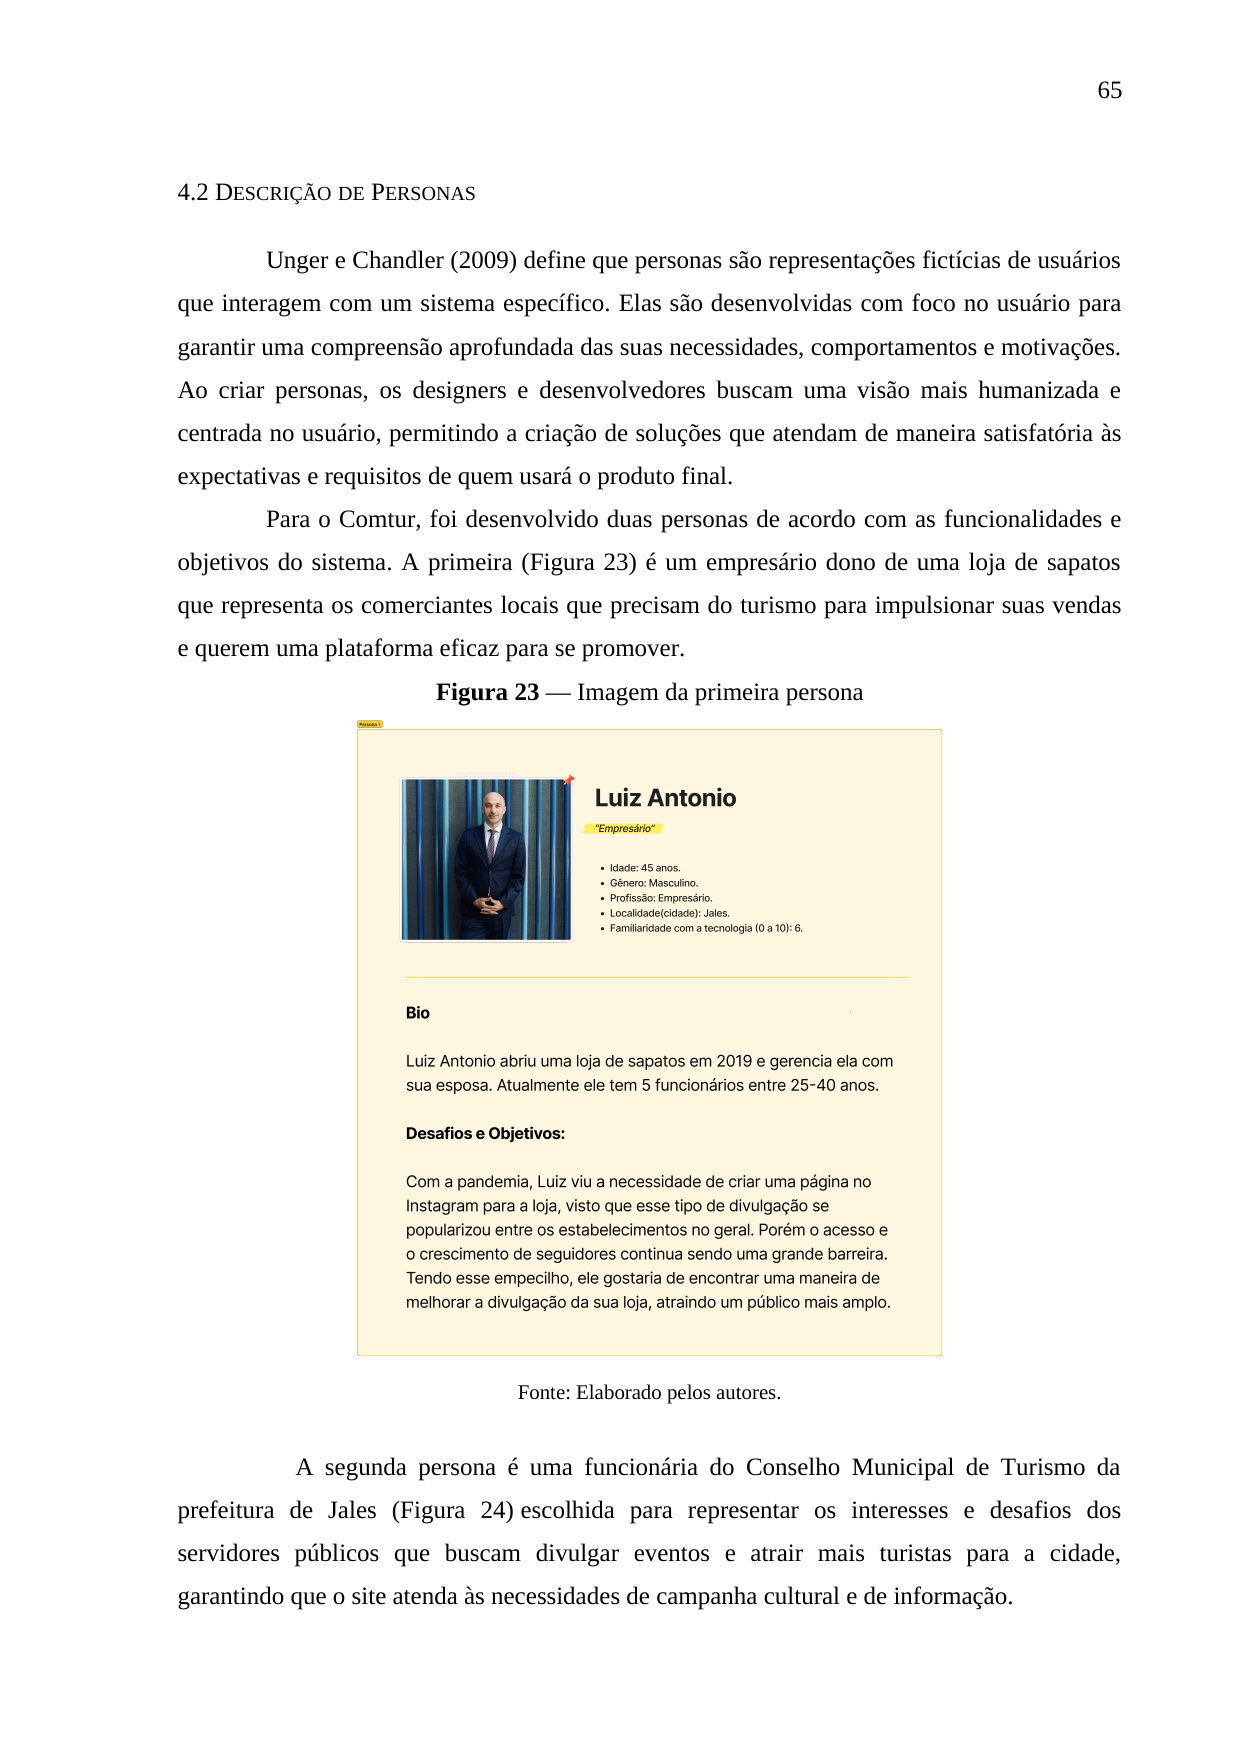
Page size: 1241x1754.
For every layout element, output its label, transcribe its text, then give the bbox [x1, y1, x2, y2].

text A segunda persona é uma funcionária do Conselho Municipal de Turismo da prefeitura de Jales (Figura 24) escolhida para representar os interesses e desafios dos servidores públicos que buscam divulgar eventos e atrair mais turistas para a cidade, garantindo que o site atenda às necessidades de campanha cultural e de informação. [177, 1452, 1122, 1610]
text Para o Comtur, foi desenvolvido duas personas de acordo com as funcionalidades e objetivos do sistema. A primeira (Figura 23) é um empresário dono de uma loja de sapatos que representa os comerciantes locais que precisam do turismo para impulsionar suas vendas e querem uma plataforma eficaz para se promover. [177, 504, 1122, 662]
subtitle Descrição de Personas [177, 177, 1122, 206]
text Unger e Chandler (2009) define que personas são representações fictícias de usuários que interagem com um sistema específico. Elas são desenvolvidas com foco no usuário para garantir uma compreensão aprofundada das suas necessidades, comportamentos e motivações. Ao criar personas, os designers e desenvolvedores buscam uma visão mais humanizada e centrada no usuário, permitindo a criação de soluções que atendam de maneira satisfatória às expectativas e requisitos de quem usará o produto final. [177, 245, 1122, 490]
text Fonte: Elaborado pelos autores. [177, 1380, 1122, 1404]
picture [347, 719, 952, 1366]
